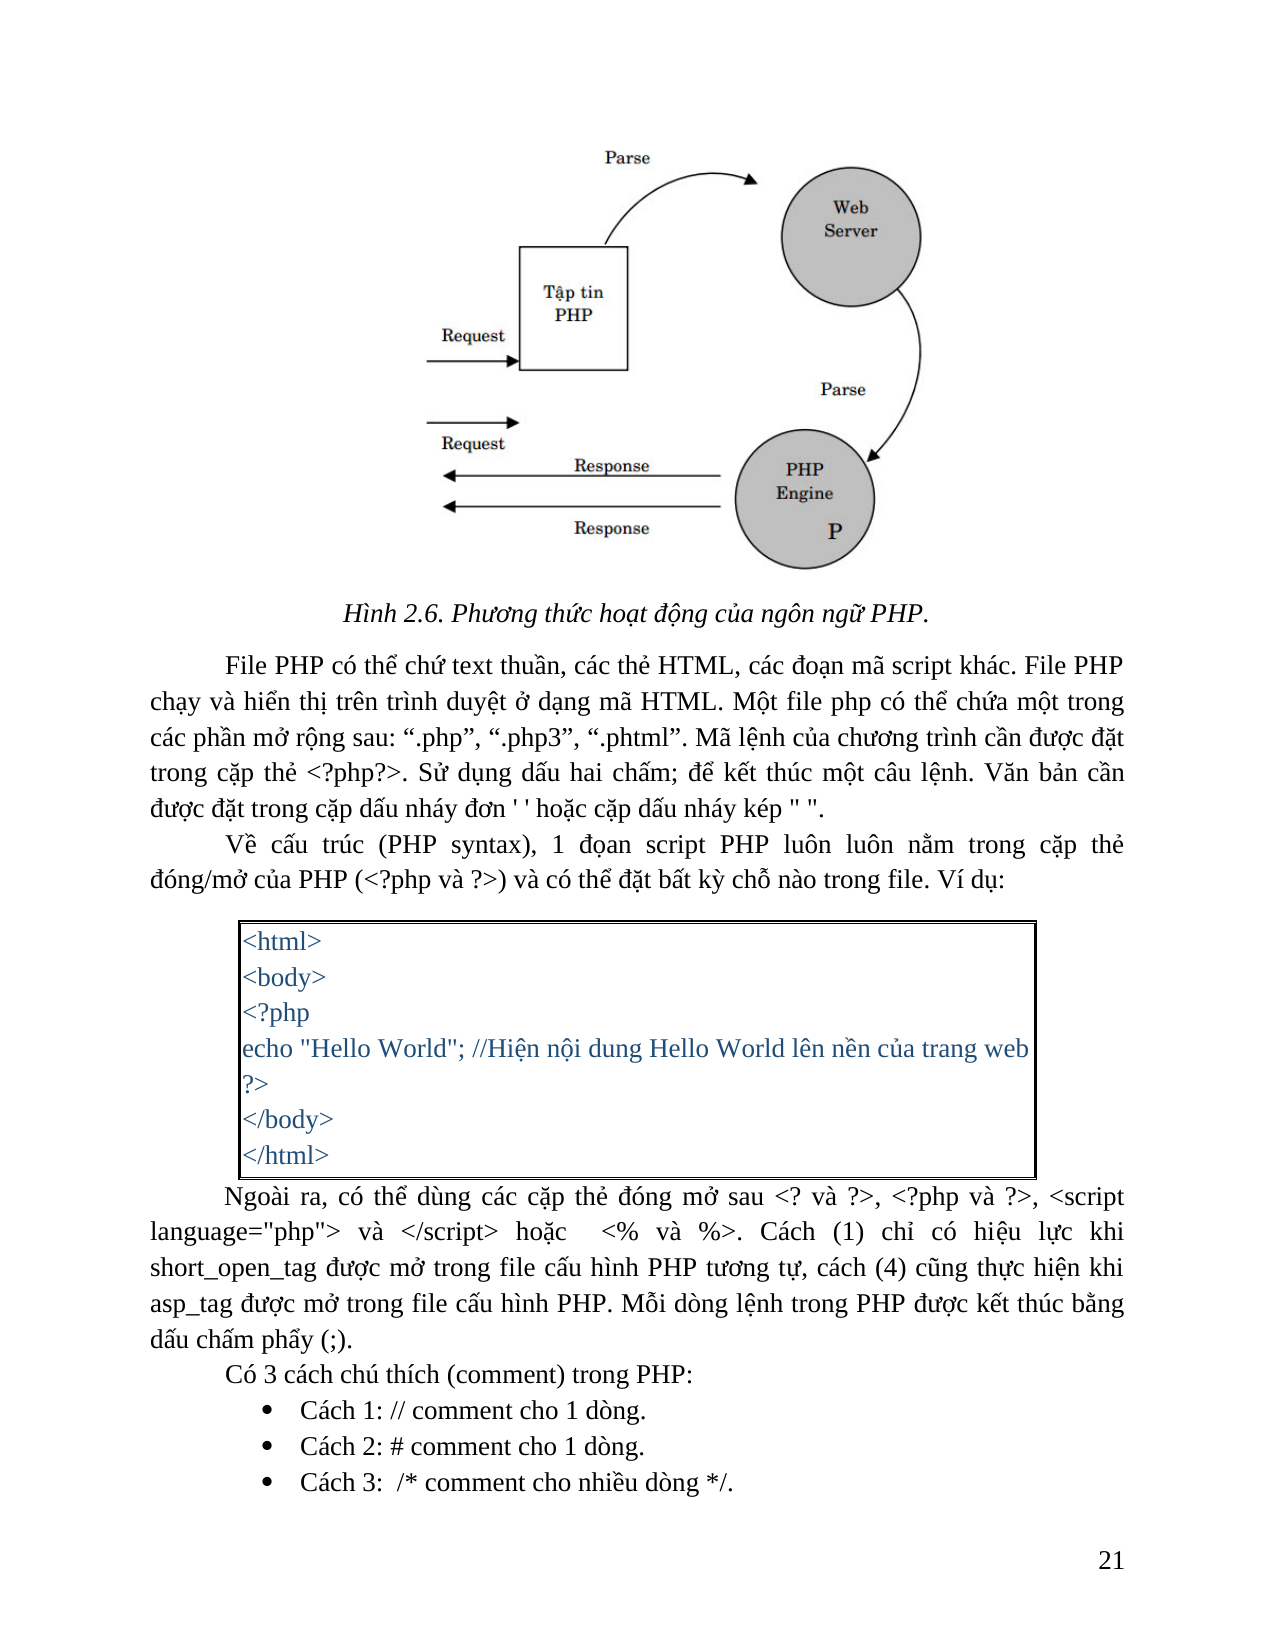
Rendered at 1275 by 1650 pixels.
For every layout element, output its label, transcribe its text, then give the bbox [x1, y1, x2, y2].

list Cách 2: # comment cho 1 dòng. [262, 1430, 1125, 1461]
table_header <html> <body> <?php echo "Hello World"; //Hiện nội dung Hello World lên nền của trang web ?> </body> </html> [241, 924, 1034, 1177]
picture [425, 150, 926, 572]
text Về cấu trúc (PHP syntax), 1 đọan script PHP luôn luôn nằm trong cặp thẻ đóng/mở của PHP (<?php và ?>) và có thể đặt bất kỳ chỗ nào trong file. Ví dụ: [150, 828, 1125, 895]
text Hình 2.6. Phương thức hoạt động của ngôn ngữ PHP. [150, 597, 1125, 628]
list Cách 3: /* comment cho nhiều dòng */. [262, 1466, 1125, 1497]
text File PHP có thể chứ text thuần, các thẻ HTML, các đoạn mã script khác. File PHP chạy và hiển thị trên trình duyệt ở dạng mã HTML. Một file php có thể chứa một trong các phần mở rộng sau: “.php”, “.php3”, “.phtml”. Mã lệnh của chương trình cần được đặt trong cặp thẻ <?php?>. Sử dụng dấu hai chấm; để kết thúc một câu lệnh. Văn bản cần được đặt trong cặp dấu nháy đơn ' ' hoặc cặp dấu nháy kép " ". [150, 649, 1125, 823]
list Cách 1: // comment cho 1 dòng. [262, 1394, 1125, 1425]
text Có 3 cách chú thích (comment) trong PHP: [150, 1358, 1125, 1389]
text Ngoài ra, có thể dùng các cặp thẻ đóng mở sau <? và ?>, <?php và ?>, <script language="php"> và </script> hoặc <% và %>. Cách (1) chỉ có hiệu lực khi short_open_tag được mở trong file cấu hình PHP tương tự, cách (4) cũng thực hiện khi asp_tag được mở trong file cấu hình PHP. Mỗi dòng lệnh trong PHP được kết thúc bằng dấu chấm phẩy (;). [150, 1180, 1125, 1354]
